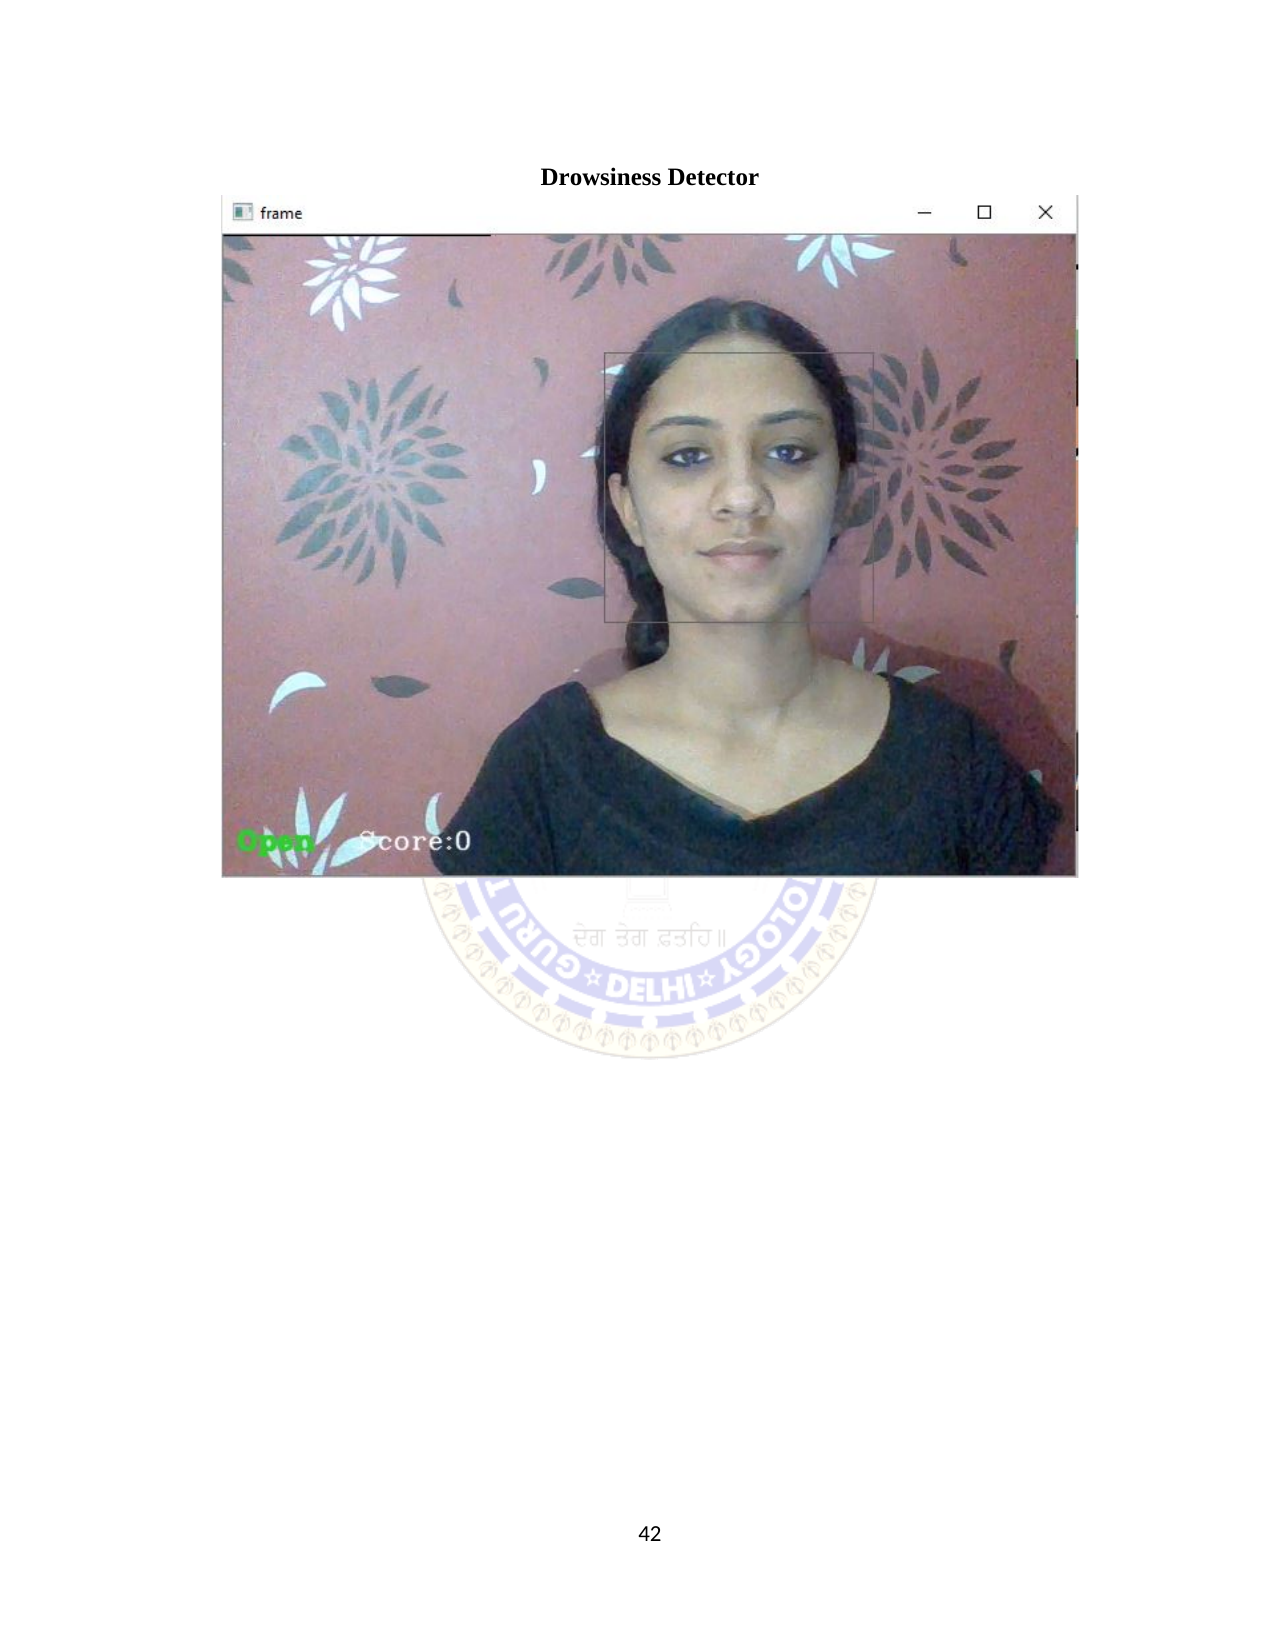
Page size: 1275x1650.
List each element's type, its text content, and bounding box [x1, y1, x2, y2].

picture [221, 195, 1079, 878]
